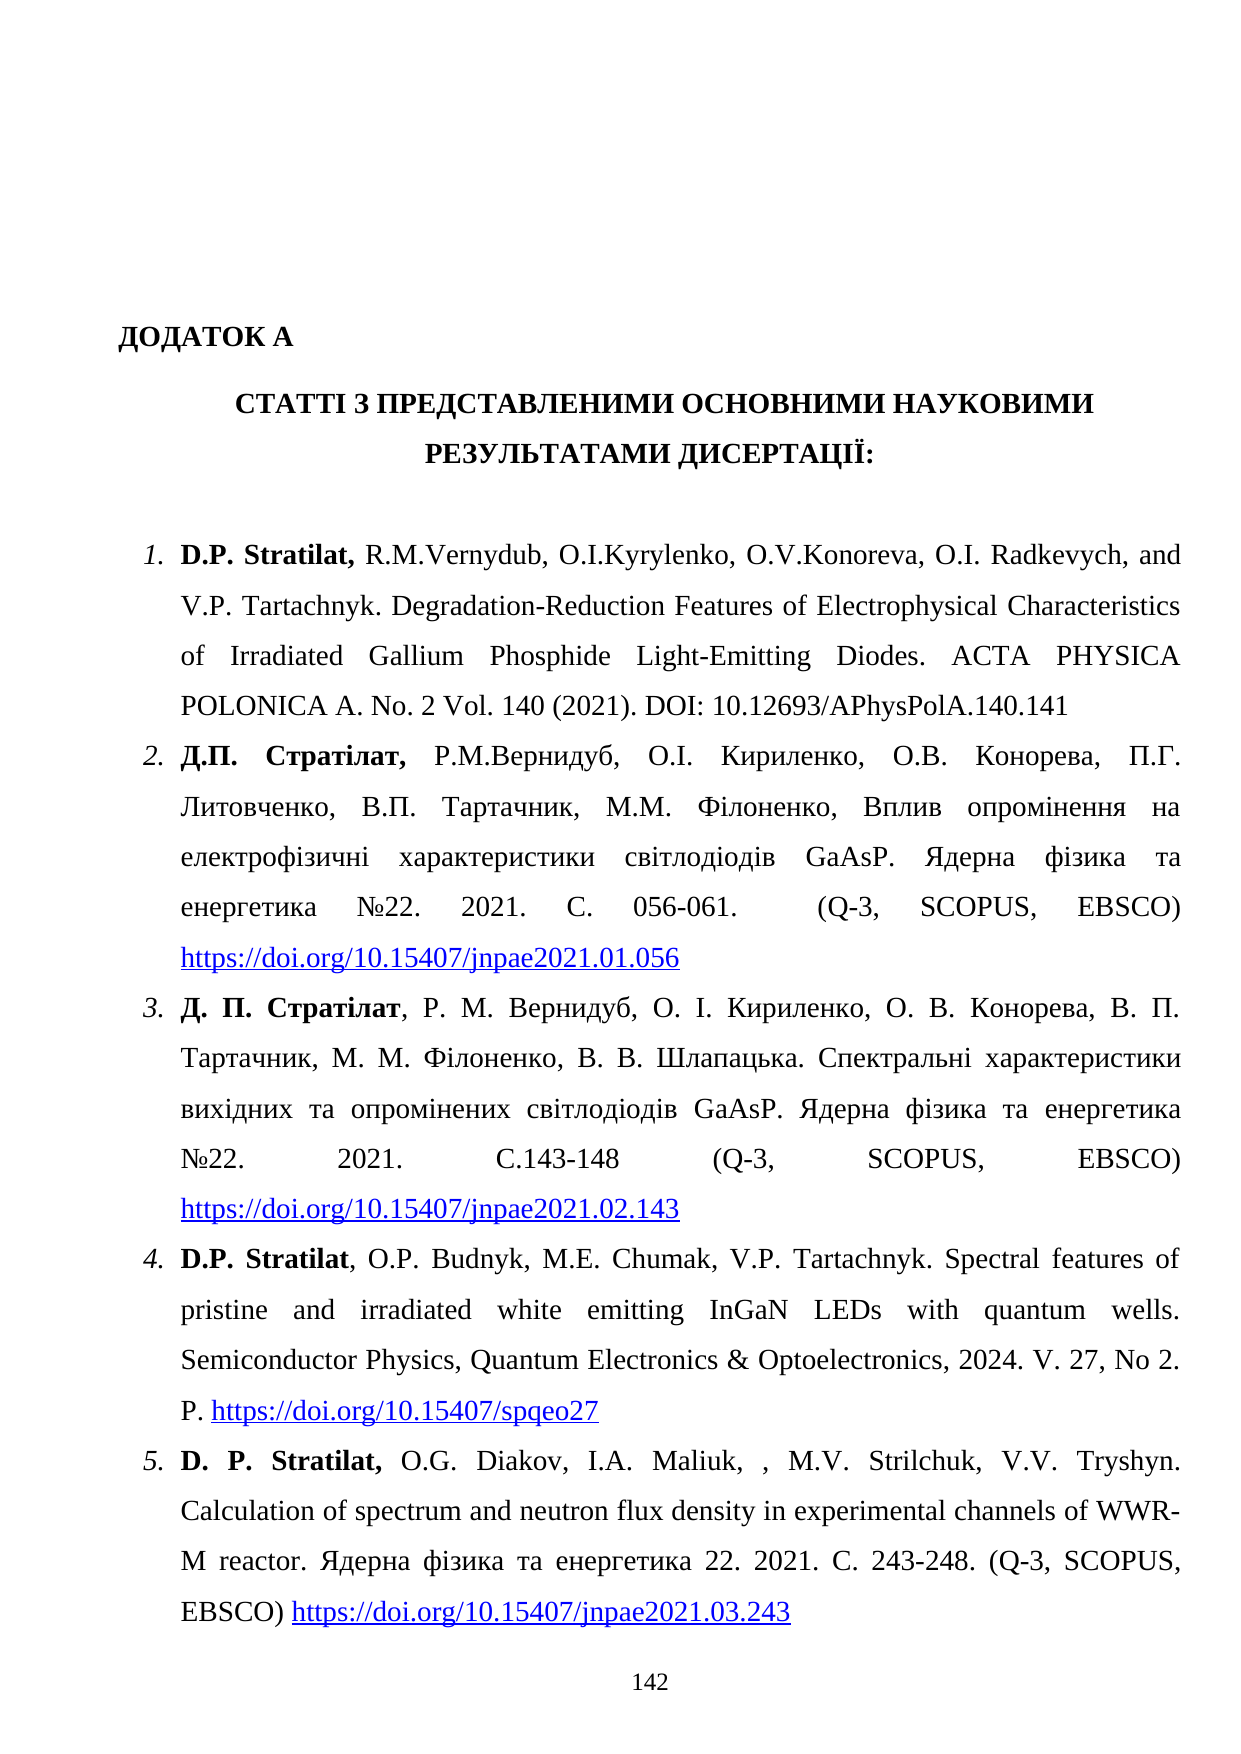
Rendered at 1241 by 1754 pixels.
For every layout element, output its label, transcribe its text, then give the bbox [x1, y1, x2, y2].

list Д.П. Стратілат, Р.М.Вернидуб, О.І. Кириленко, О.В. Конорева, П.Г. Литовченко, В.П. Тартачник, М.М. Філоненко, Вплив опромінення на електрофізичні характеристики світлодіодів GaAsP. Ядерна фізика та енергетика №22. 2021. C. 056-061. (Q-3, SCOPUS, EBSCO) https://doi.org/10.15407/jnpae2021.01.056 [143, 738, 1181, 973]
text СТАТТІ З ПРЕДСТАВЛЕНИМИ ОСНОВНИМИ НАУКОВИМИ РЕЗУЛЬТАТАМИ ДИСЕРТАЦІЇ: [118, 386, 1181, 470]
text ДОДАТОК А [118, 319, 1167, 353]
list D.P. Stratilat, R.M.Vernydub, O.I.Kyrylenko, O.V.Konoreva, O.I. Radkevych, and V.P. Tartachnyk. Degradation-Reduction Features of Electrophysical Characteristics of Irradiated Gallium Phosphide Light-Emitting Diodes. ACTA PHYSICA POLONICA A. No. 2 Vol. 140 (2021). DOI: 10.12693/APhysPolA.140.141 [143, 537, 1181, 722]
list D.P. Stratilat, O.P. Budnyk, M.E. Chumak, V.P. Tartachnyk. Spectral features of pristine and irradiated white emitting InGaN LEDs with quantum wells. Semiconductor Physics, Quantum Electronics & Optoelectronics, 2024. V. 27, No 2. P. https://doi.org/10.15407/spqeo27 [143, 1242, 1181, 1426]
list Д. П. Стратілат, Р. М. Вернидуб, О. І. Кириленко, О. В. Конорева, В. П. Тартачник, М. М. Філоненко, В. В. Шлапацька. Cпектральні характеристики вихідних та опромінених світлодіодів GaAsP. Ядерна фізика та енергетика №22. 2021. C.143-148 (Q-3, SCOPUS, EBSCO) https://doi.org/10.15407/jnpae2021.02.143 [143, 990, 1181, 1225]
list D. P. Stratilat, O.G. Diakov, І.А. Maliuk, , М.V. Strilchuk, V.V. Tryshyn. Calculation of spectrum and neutron flux density in experimental channels of WWR-M reactor. Ядерна фізика та енергетика 22. 2021. C. 243-248. (Q-3, SCOPUS, EBSCO) https://doi.org/10.15407/jnpae2021.03.243 [143, 1443, 1181, 1627]
